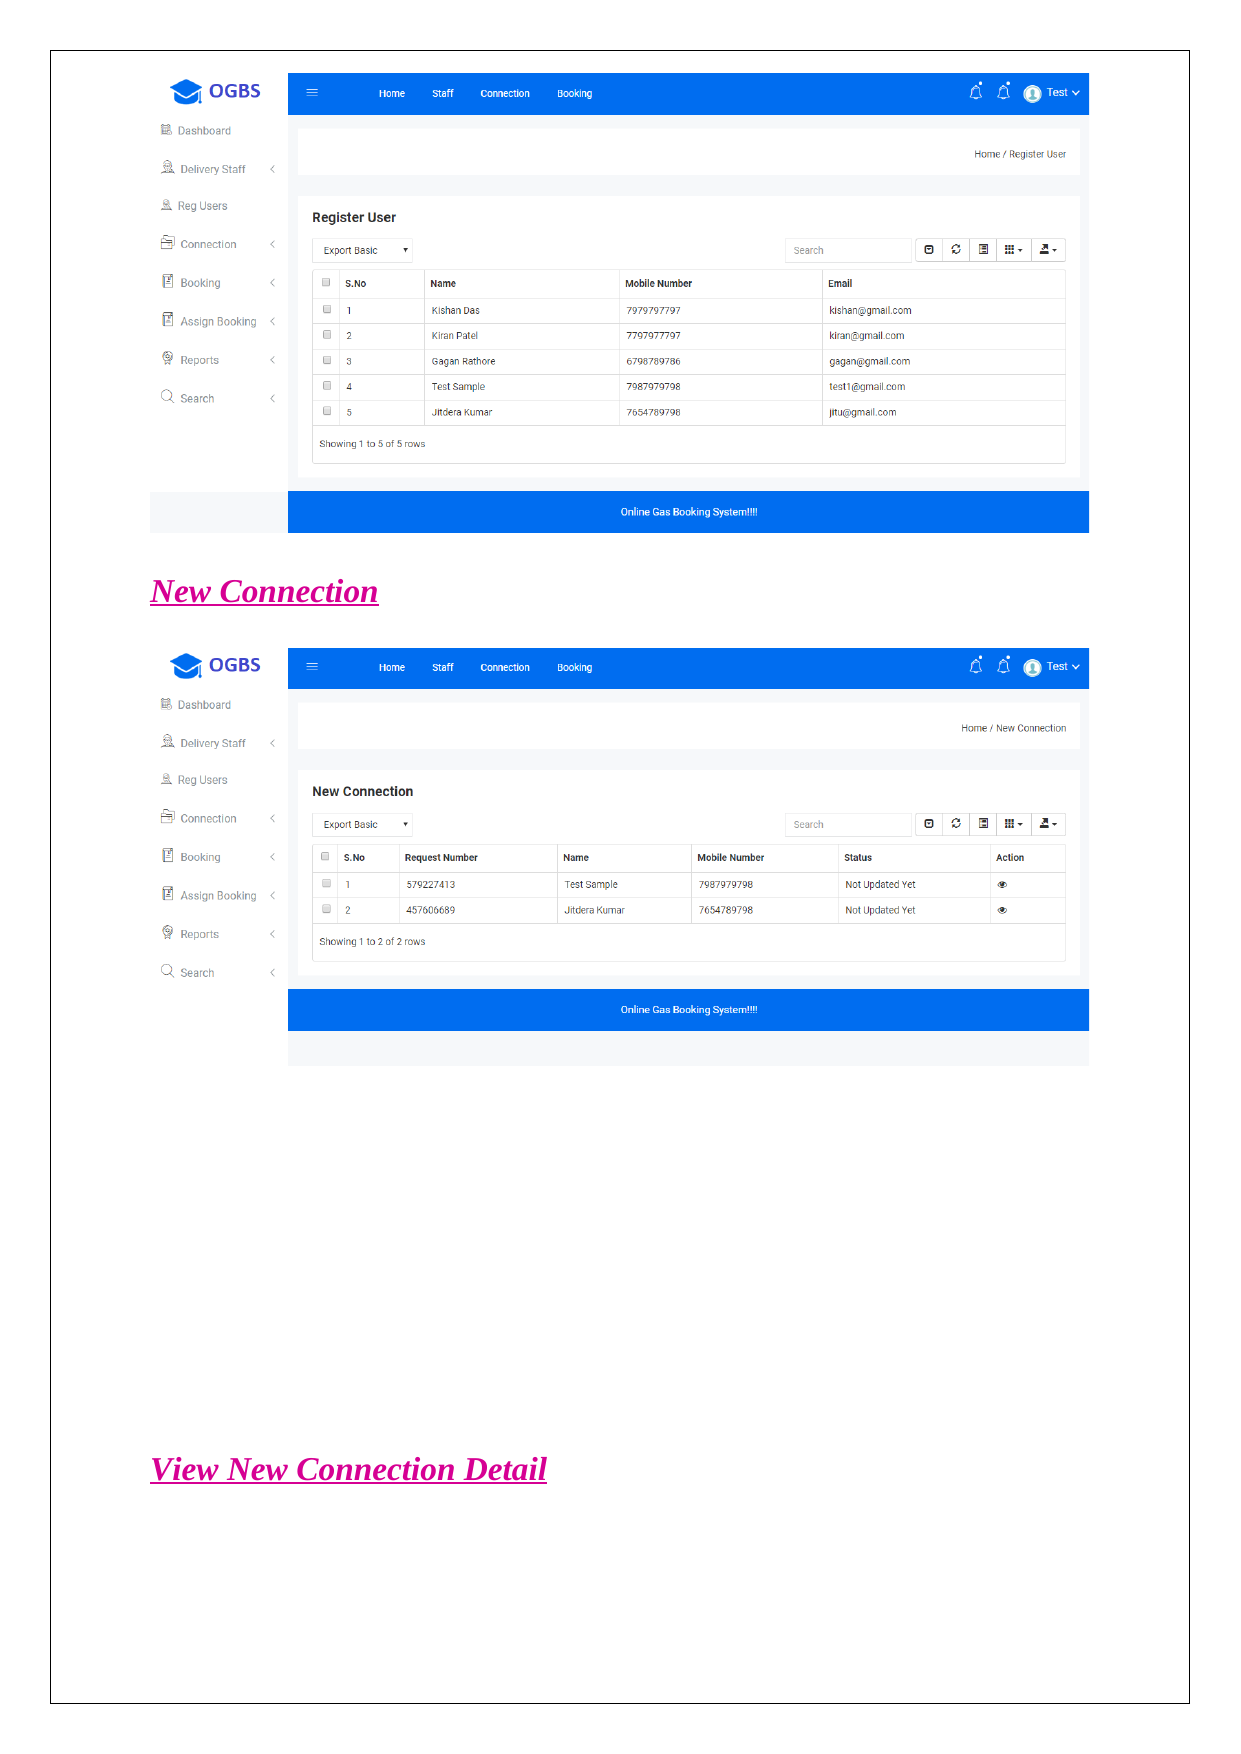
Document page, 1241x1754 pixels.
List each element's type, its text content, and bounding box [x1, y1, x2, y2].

picture [150, 73, 1090, 533]
picture [150, 648, 1090, 1066]
text View New Connection Detail [150, 1449, 1090, 1487]
text New Connection [150, 571, 1090, 610]
